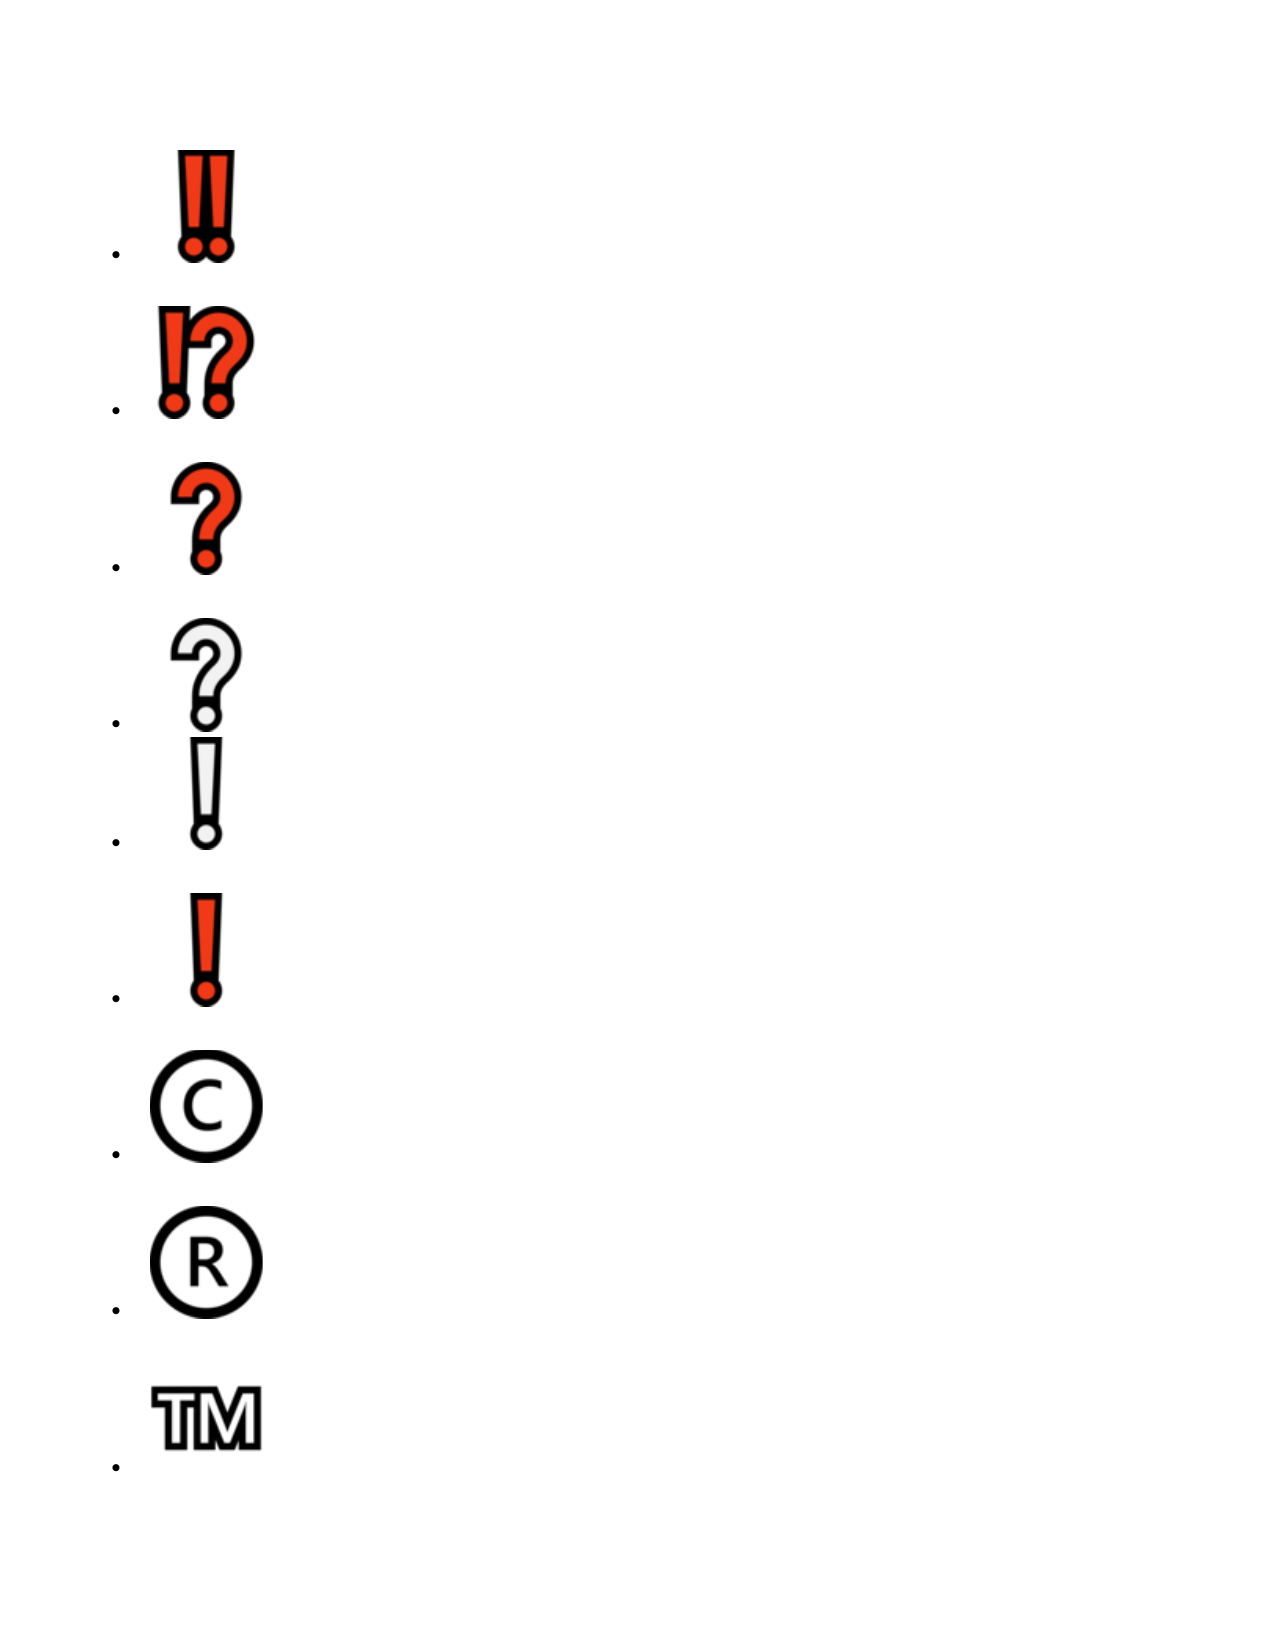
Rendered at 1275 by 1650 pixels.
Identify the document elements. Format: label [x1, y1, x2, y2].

picture [150, 150, 263, 263]
picture [150, 306, 263, 419]
picture [150, 893, 263, 1007]
picture [150, 1206, 263, 1319]
picture [150, 1050, 263, 1163]
picture [150, 462, 263, 575]
picture [150, 1362, 263, 1475]
picture [150, 737, 263, 850]
picture [150, 618, 263, 732]
